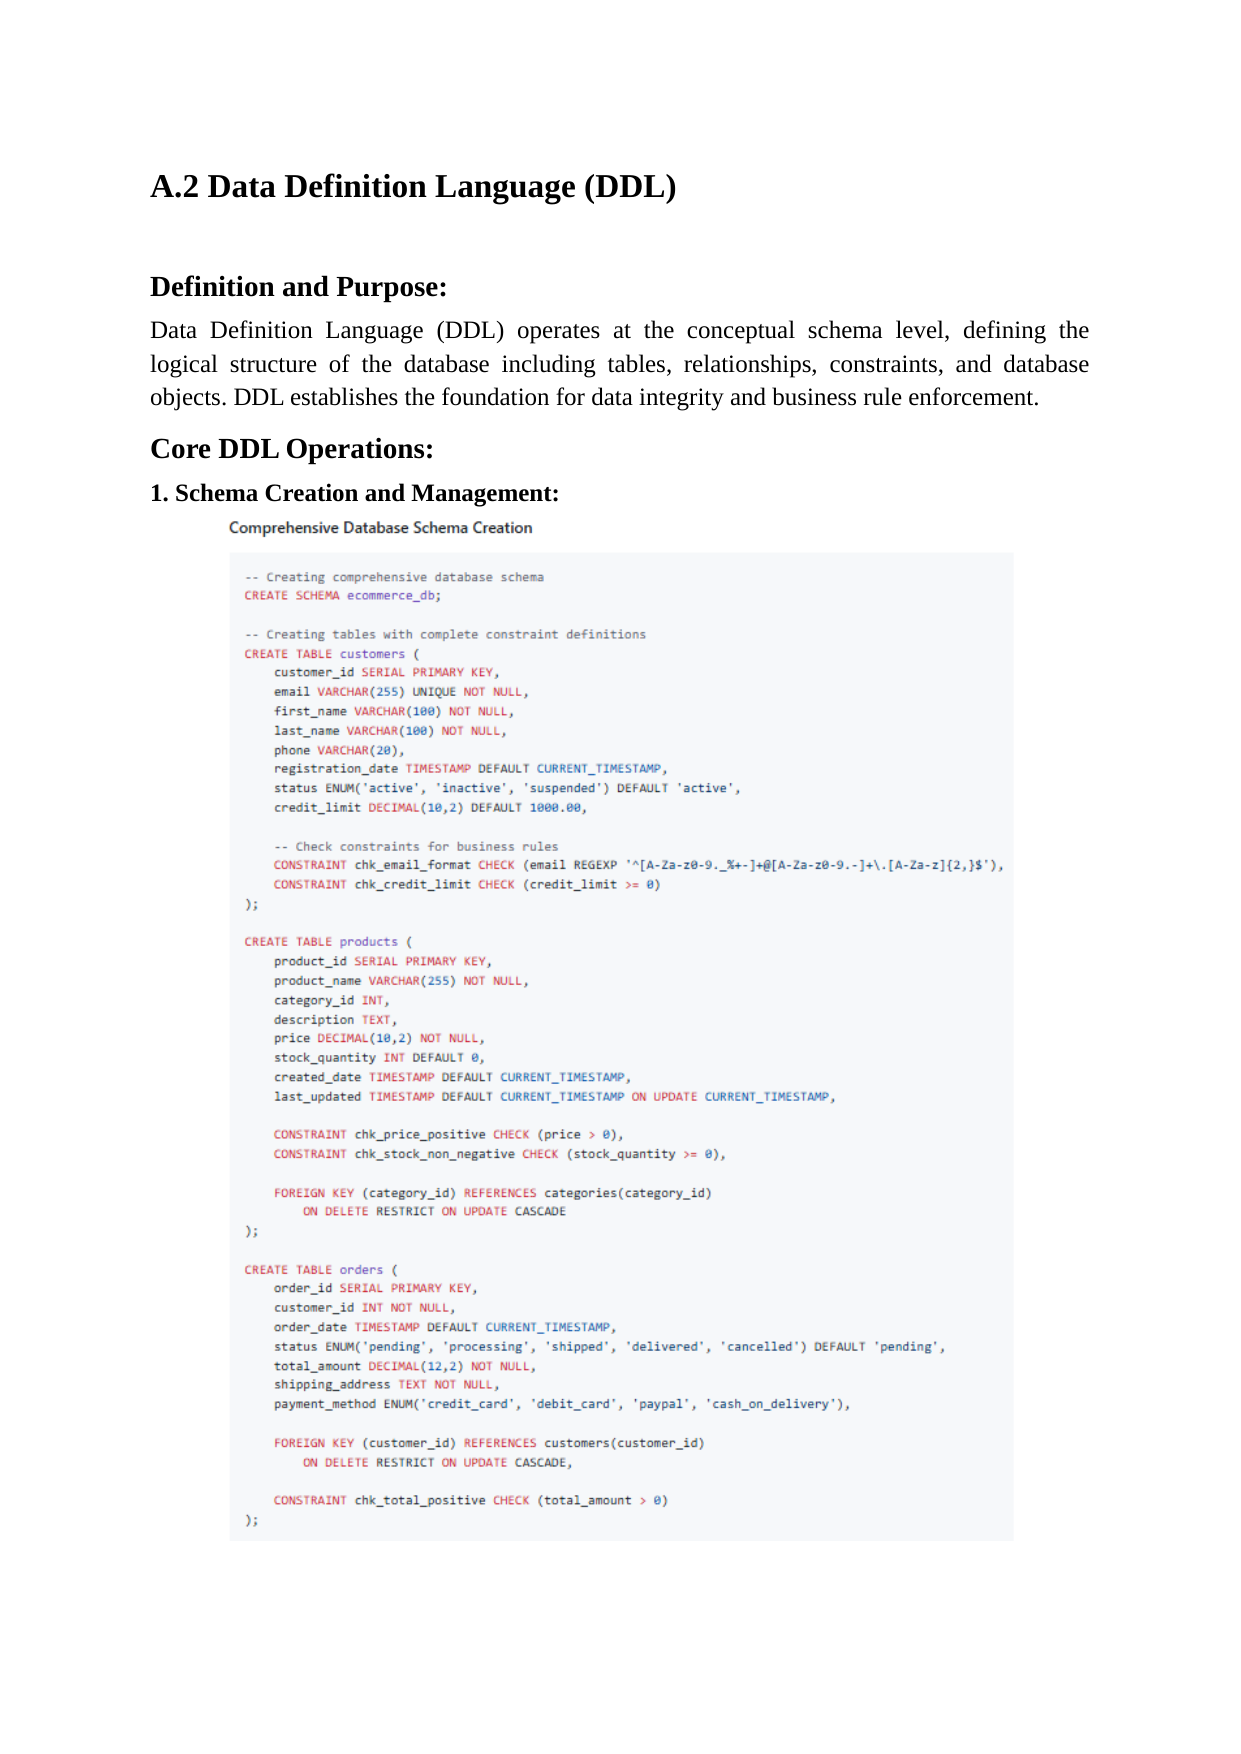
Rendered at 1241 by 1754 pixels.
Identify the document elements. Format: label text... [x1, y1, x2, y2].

text Data Definition Language (DDL) operates at the conceptual schema level, defining the logical structure of the database including tables, relationships, constraints, and database objects. DDL establishes the foundation for data integrity and business rule enforcement. [150, 316, 1090, 410]
subtitle Definition and Purpose: [150, 269, 1090, 302]
picture [226, 515, 1014, 1541]
subtitle 1. Schema Creation and Management: [150, 478, 1090, 507]
subtitle Core DDL Operations: [150, 431, 1090, 465]
subtitle A.2 Data Definition Language (DDL) [150, 167, 1090, 205]
